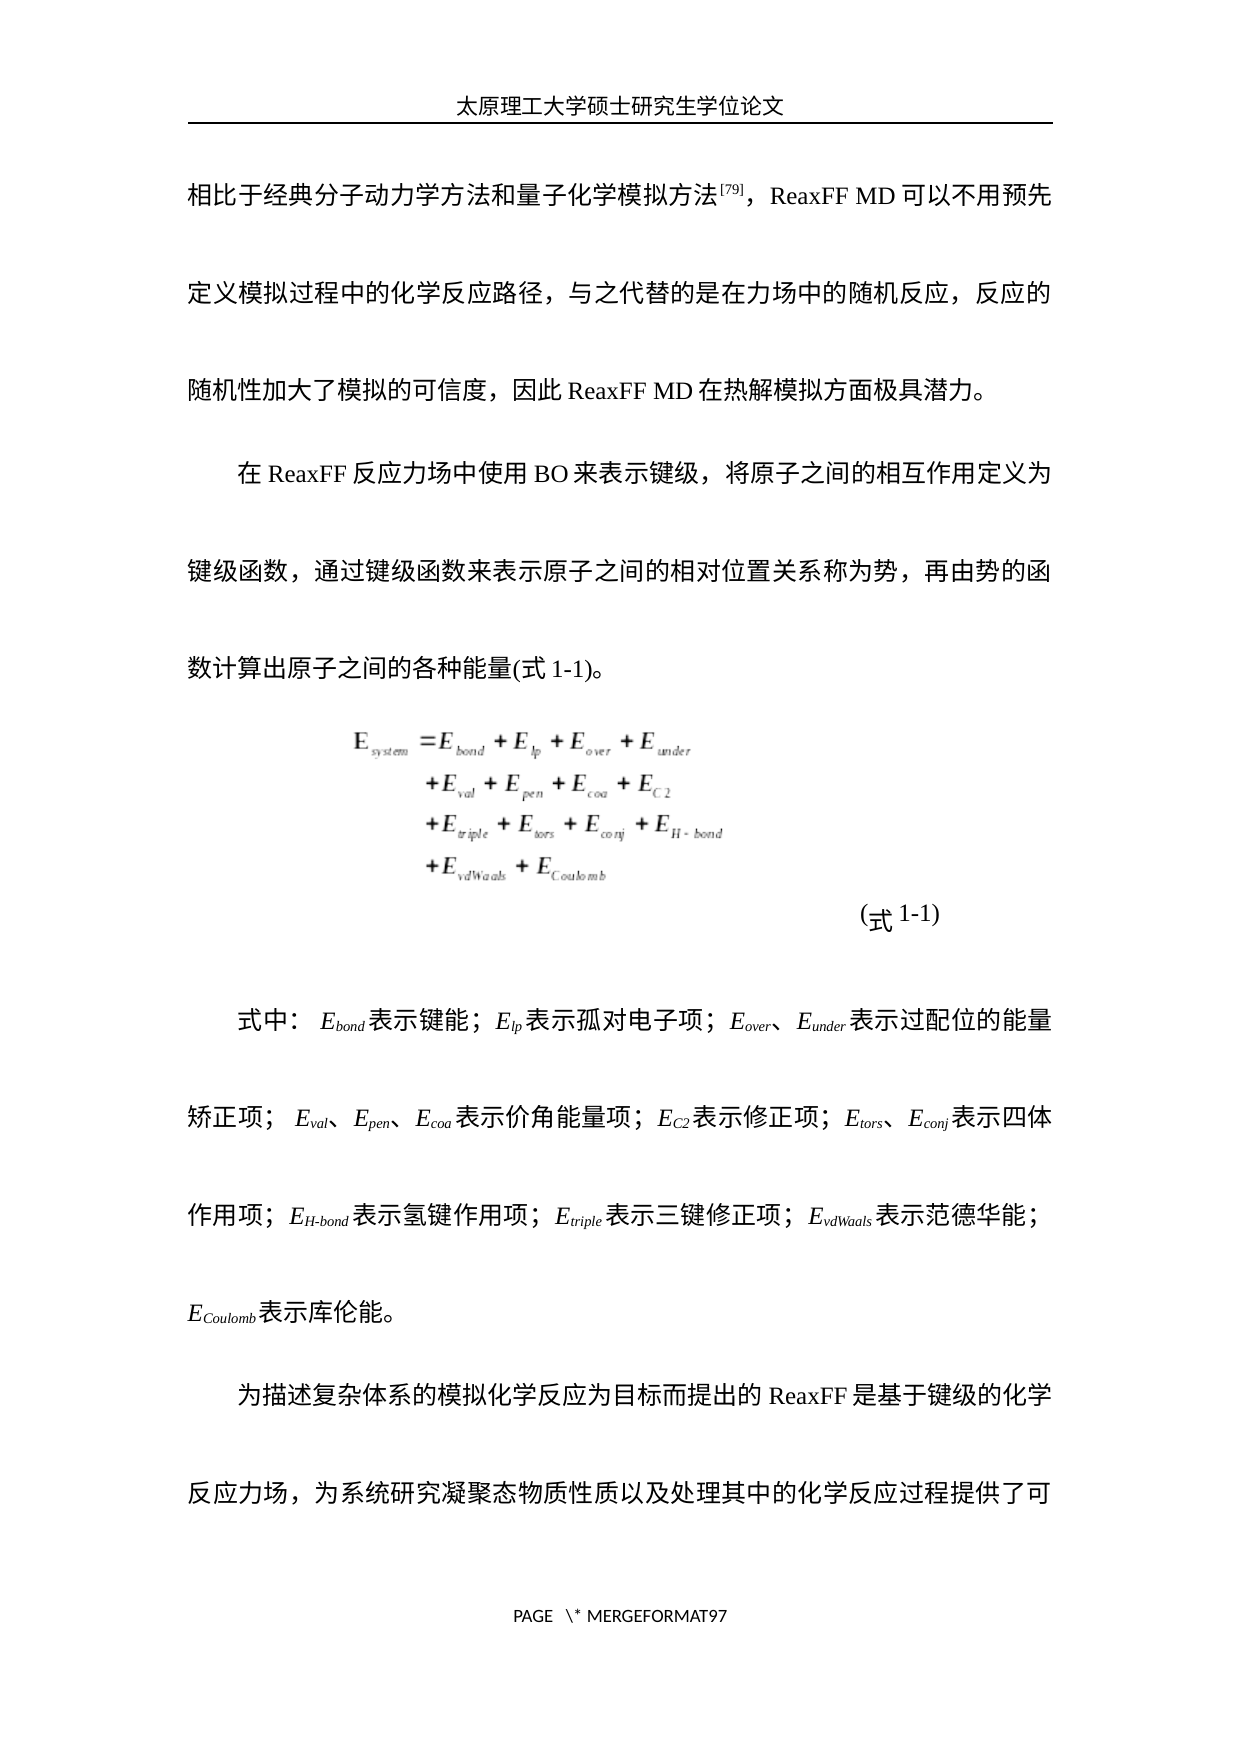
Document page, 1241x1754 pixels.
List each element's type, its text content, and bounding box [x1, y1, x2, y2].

text (式1-1) [187, 717, 1053, 945]
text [187, 161, 1053, 421]
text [187, 1361, 1053, 1524]
text 在ReaxFF反应力场中使用BO来表示键级，将原子之间的相互作用定义为键级函数，通过键级函数来表示原子之间的相对位置关系称为势，再由势的函数计算出原子之间的各种能量(式1-1)。 [187, 439, 1053, 699]
text 式中： Ebond表示键能；Elp表示孤对电子项；Eover、Eunder表示过配位的能量矫正项； Eval、Epen、Ecoa表示价角能量项；EC2表示修正项；Etors、Econj表示四体作用项；EH-bond表示氢键作用项；Etriple表示三键修正项；EvdWaals表示范德华能；ECoulomb表示库伦能。 [187, 986, 1053, 1343]
